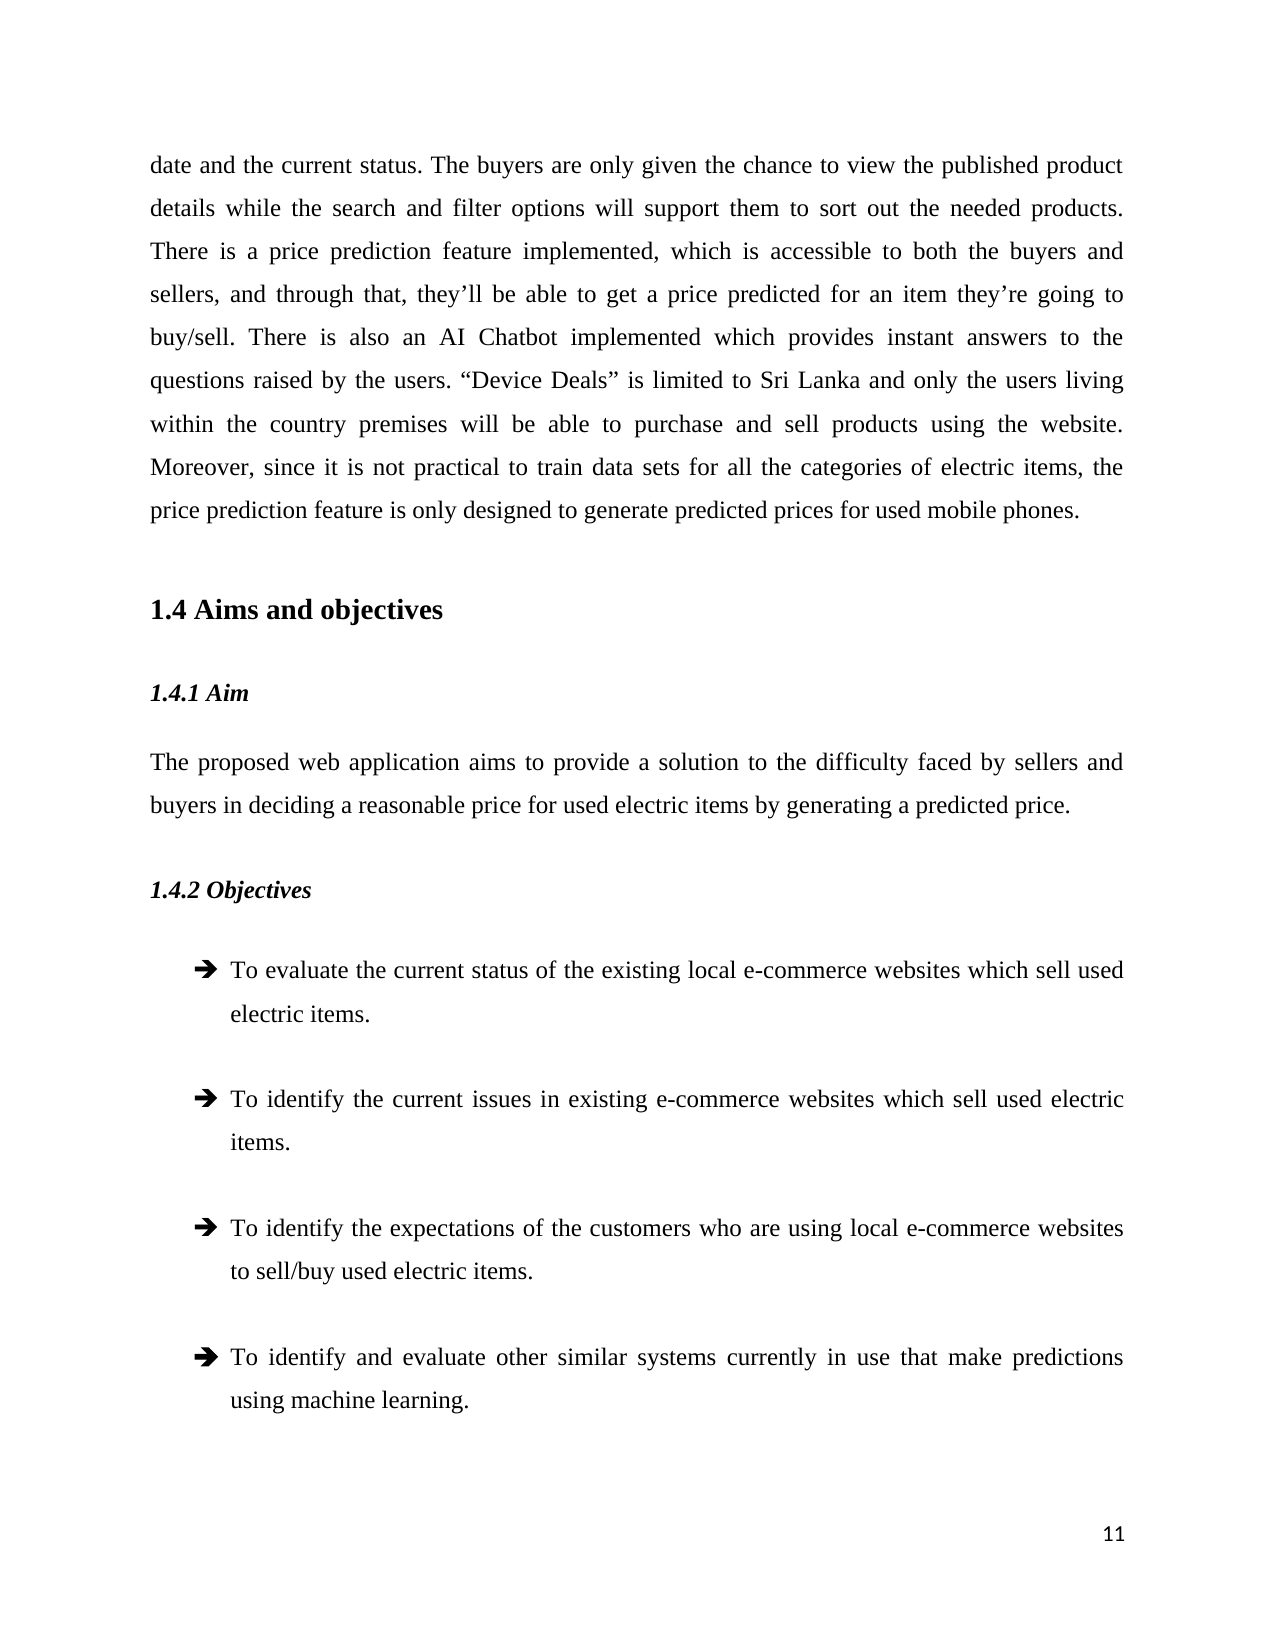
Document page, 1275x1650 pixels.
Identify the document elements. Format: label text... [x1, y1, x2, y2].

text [150, 150, 1125, 524]
list To identify and evaluate other similar systems currently in use that make predictions using machine learning. [193, 1342, 1125, 1414]
subtitle 1.4.1 Aim [150, 678, 1125, 707]
subtitle 1.4.2 Objectives [150, 875, 1125, 904]
text The proposed web application aims to provide a solution to the difficulty faced by sellers and buyers in deciding a reasonable price for used electric items by generating a predicted price. [150, 747, 1125, 819]
subtitle 1.4 Aims and objectives [150, 592, 1125, 626]
list To identify the current issues in existing e-commerce websites which sell used electric items. [193, 1084, 1125, 1156]
list To identify the expectations of the customers who are using local e-commerce websites to sell/buy used electric items. [193, 1213, 1125, 1285]
list To evaluate the current status of the existing local e-commerce websites which sell used electric items. [193, 956, 1125, 1027]
